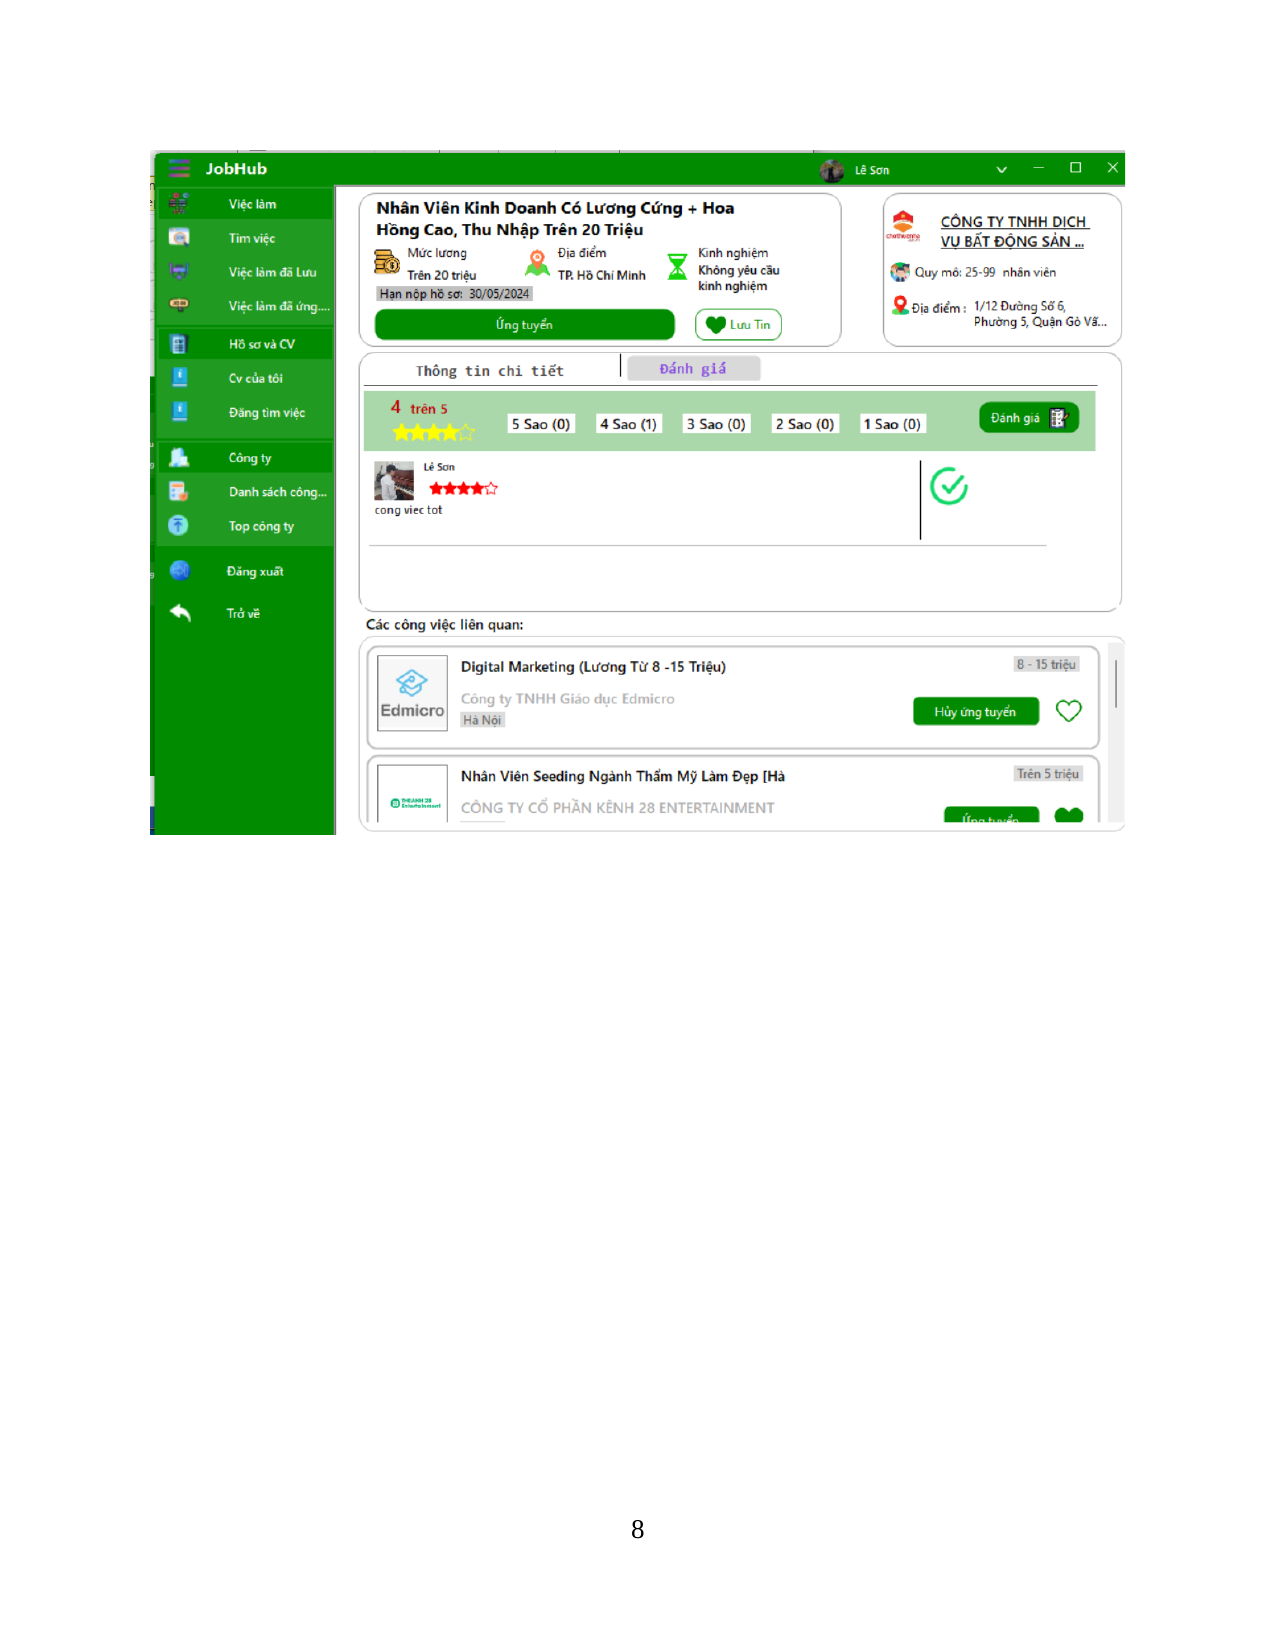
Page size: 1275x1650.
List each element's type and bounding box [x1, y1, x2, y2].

picture [150, 150, 1125, 835]
